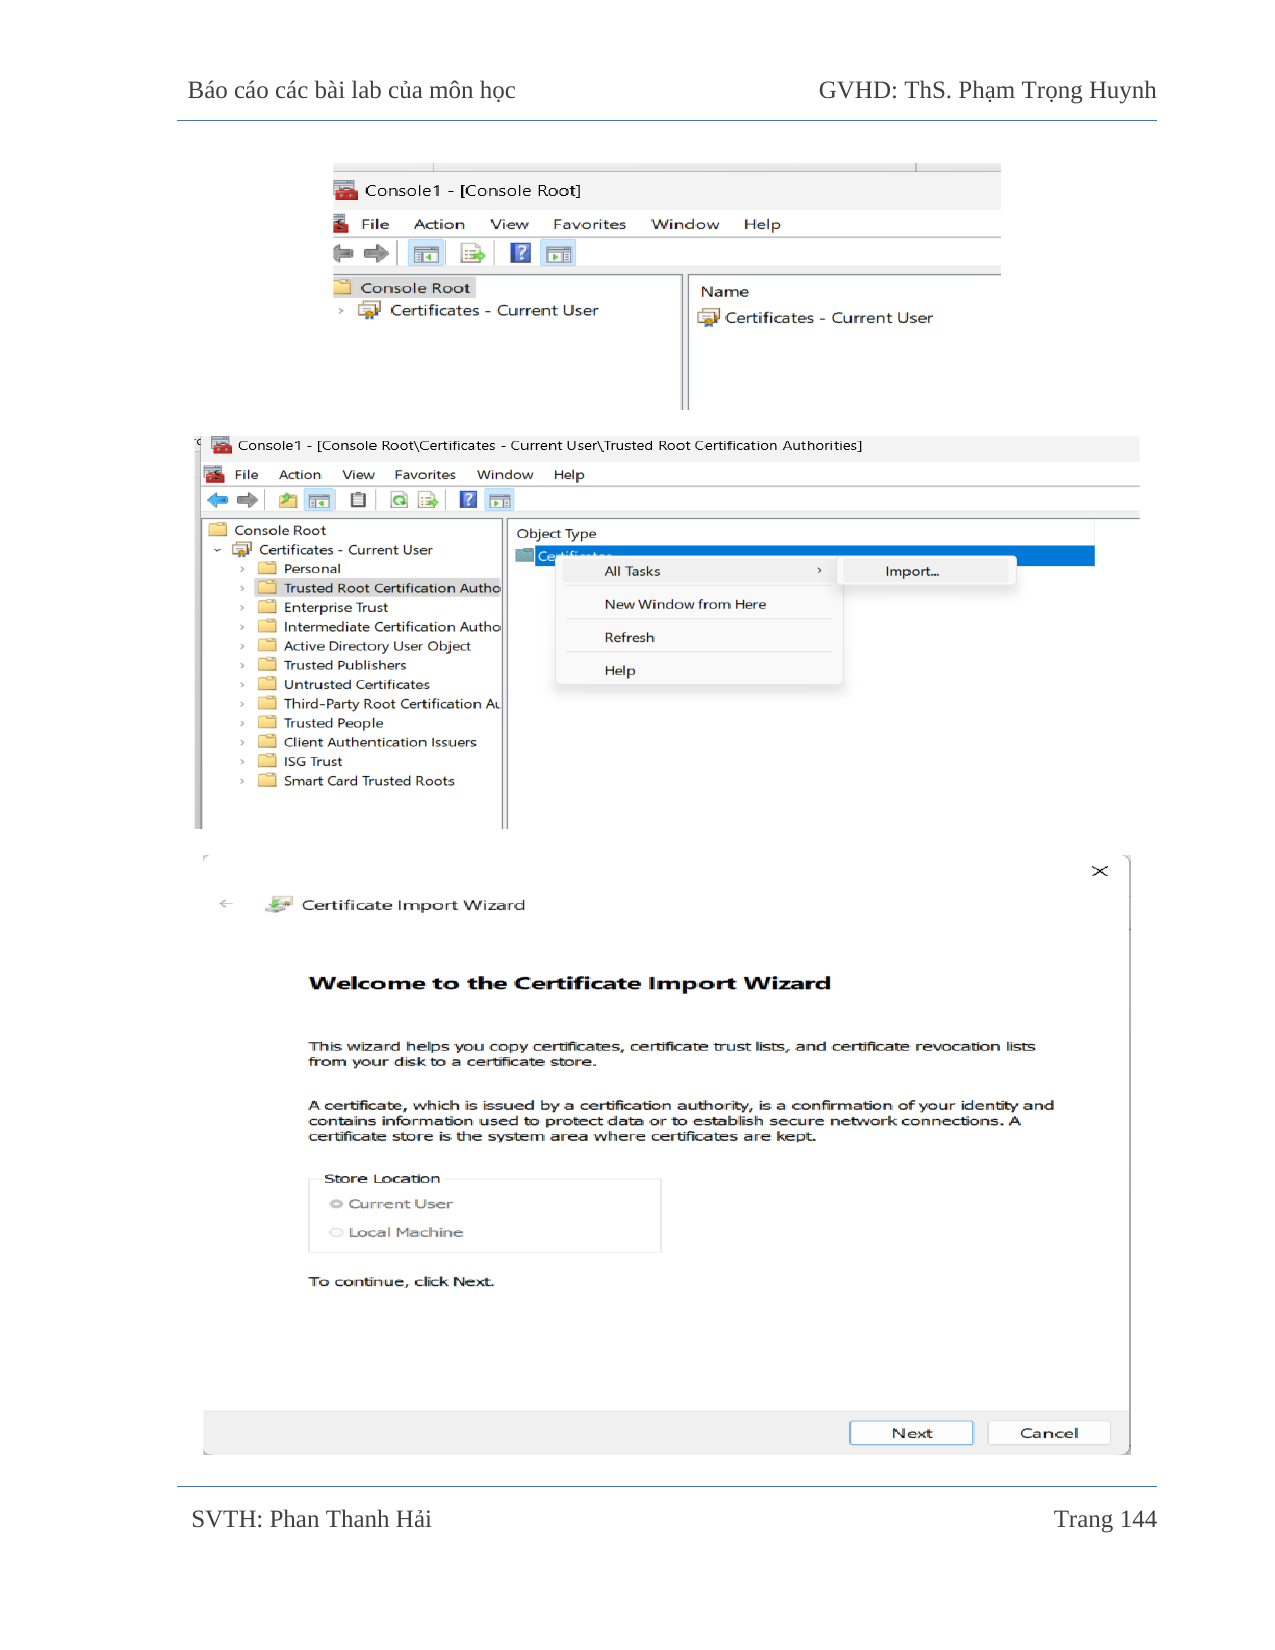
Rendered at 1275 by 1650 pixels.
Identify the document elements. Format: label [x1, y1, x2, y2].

picture [194, 436, 1140, 829]
picture [203, 855, 1131, 1455]
picture [333, 163, 1001, 410]
